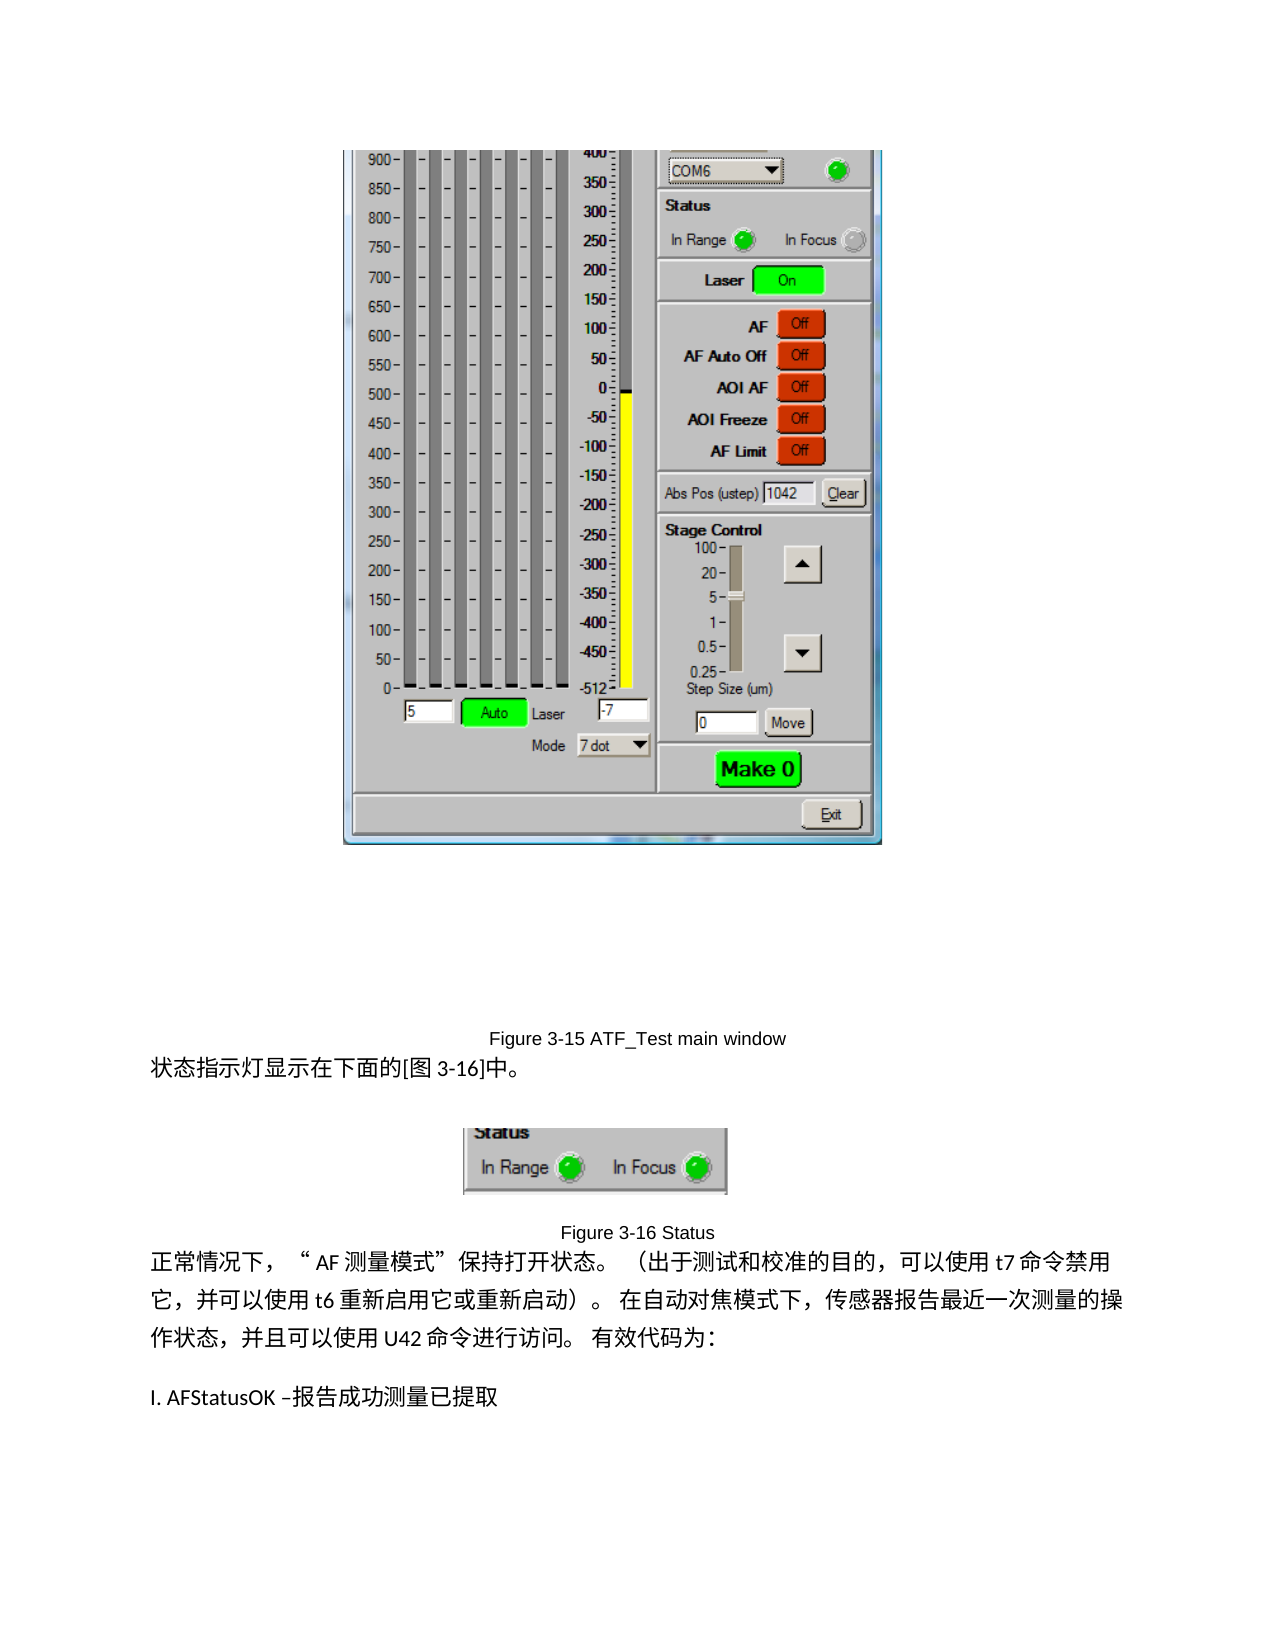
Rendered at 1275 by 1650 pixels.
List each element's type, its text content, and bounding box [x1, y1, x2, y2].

text Figure 3-16 Status [150, 1222, 1125, 1243]
picture [343, 150, 883, 845]
picture [463, 1128, 728, 1195]
text Figure 3-15 ATF_Test main window [150, 1029, 1125, 1050]
text 正常情况下，“ AF测量模式”保持打开状态。 （出于测试和校准的目的，可以使用t7命令禁用它，并可以使用t6重新启用它或重新启动）。 在自动对焦模式下，传感器报告最近一次测量的操作状态，并且可以使用U42命令进行访问。 有效代码为： [150, 1243, 1125, 1353]
text 状态指示灯显示在下面的[图3-16]中。 [150, 1050, 1125, 1083]
text I. AFStatusOK –报告成功测量已提取 [150, 1379, 1125, 1412]
